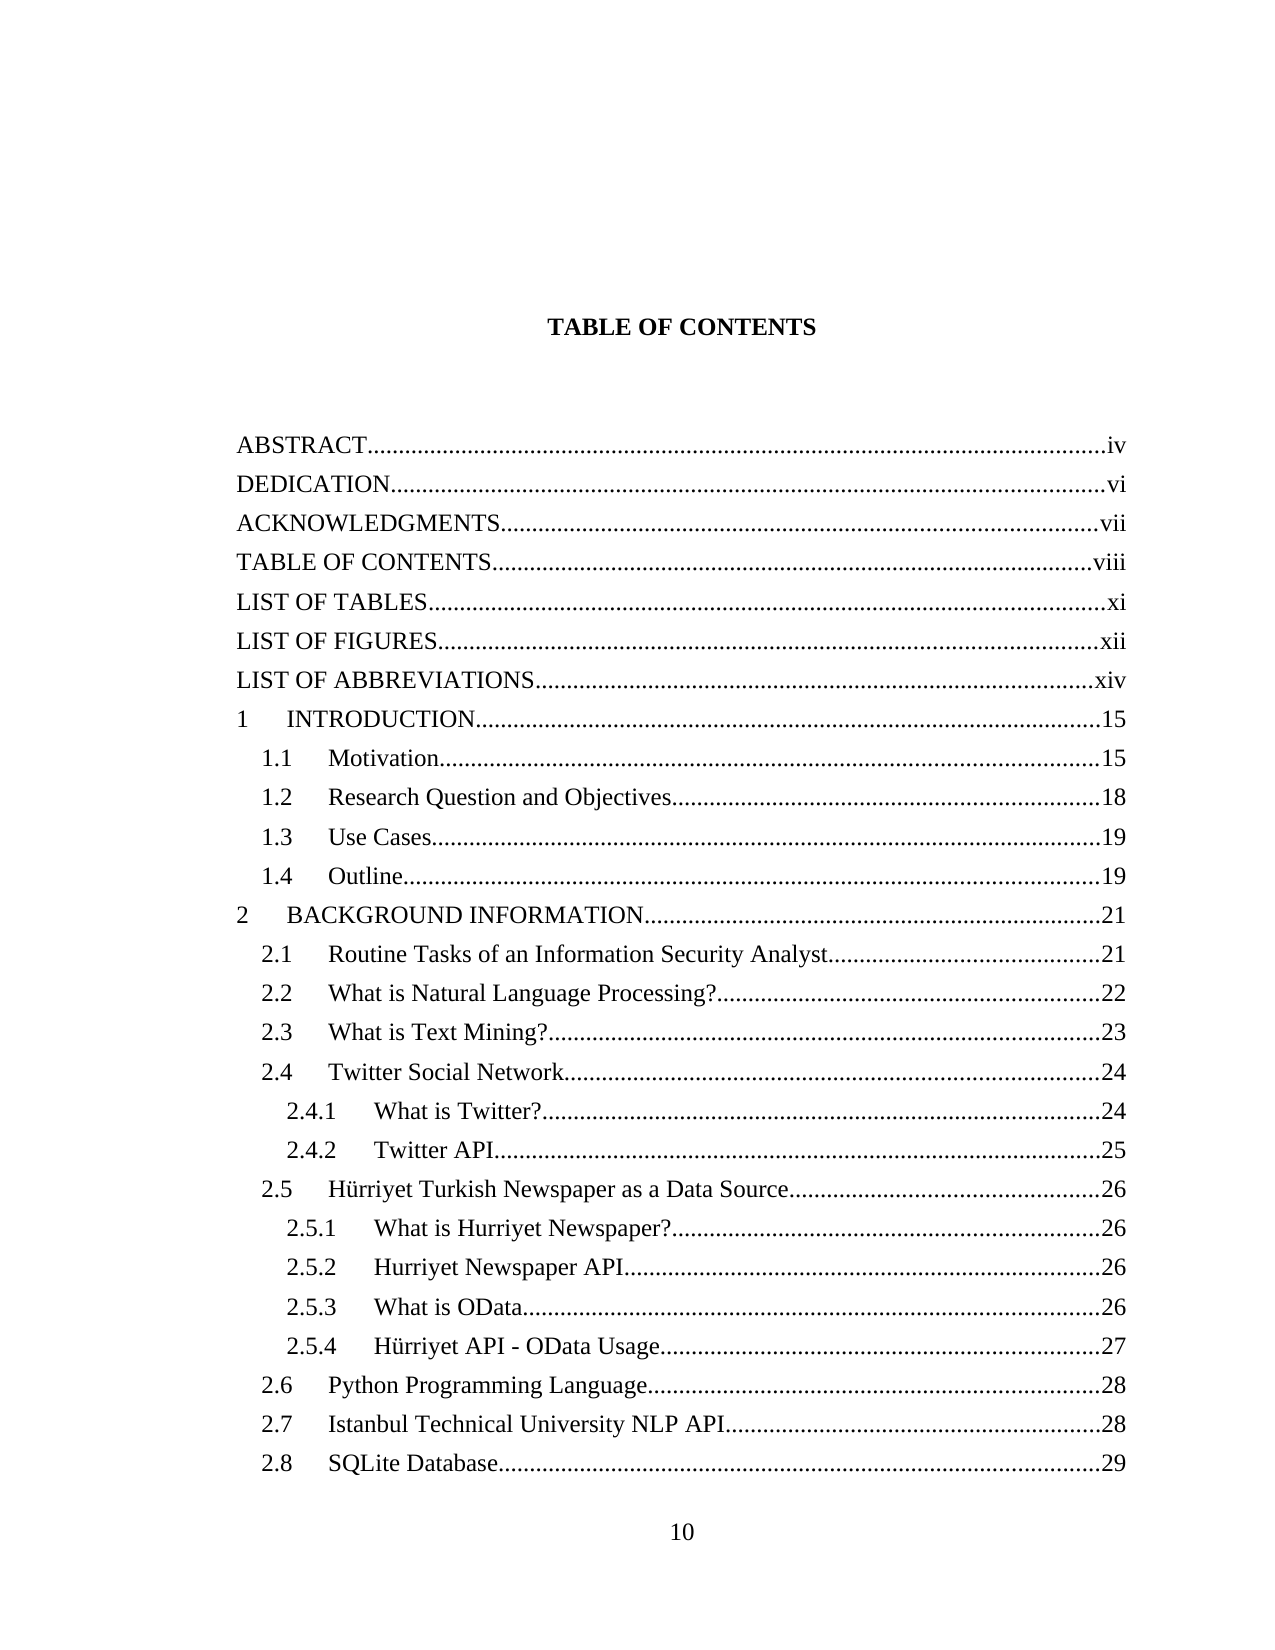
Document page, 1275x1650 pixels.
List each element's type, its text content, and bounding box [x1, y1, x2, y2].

subtitle TABLE OF CONTENTS [236, 312, 1127, 341]
